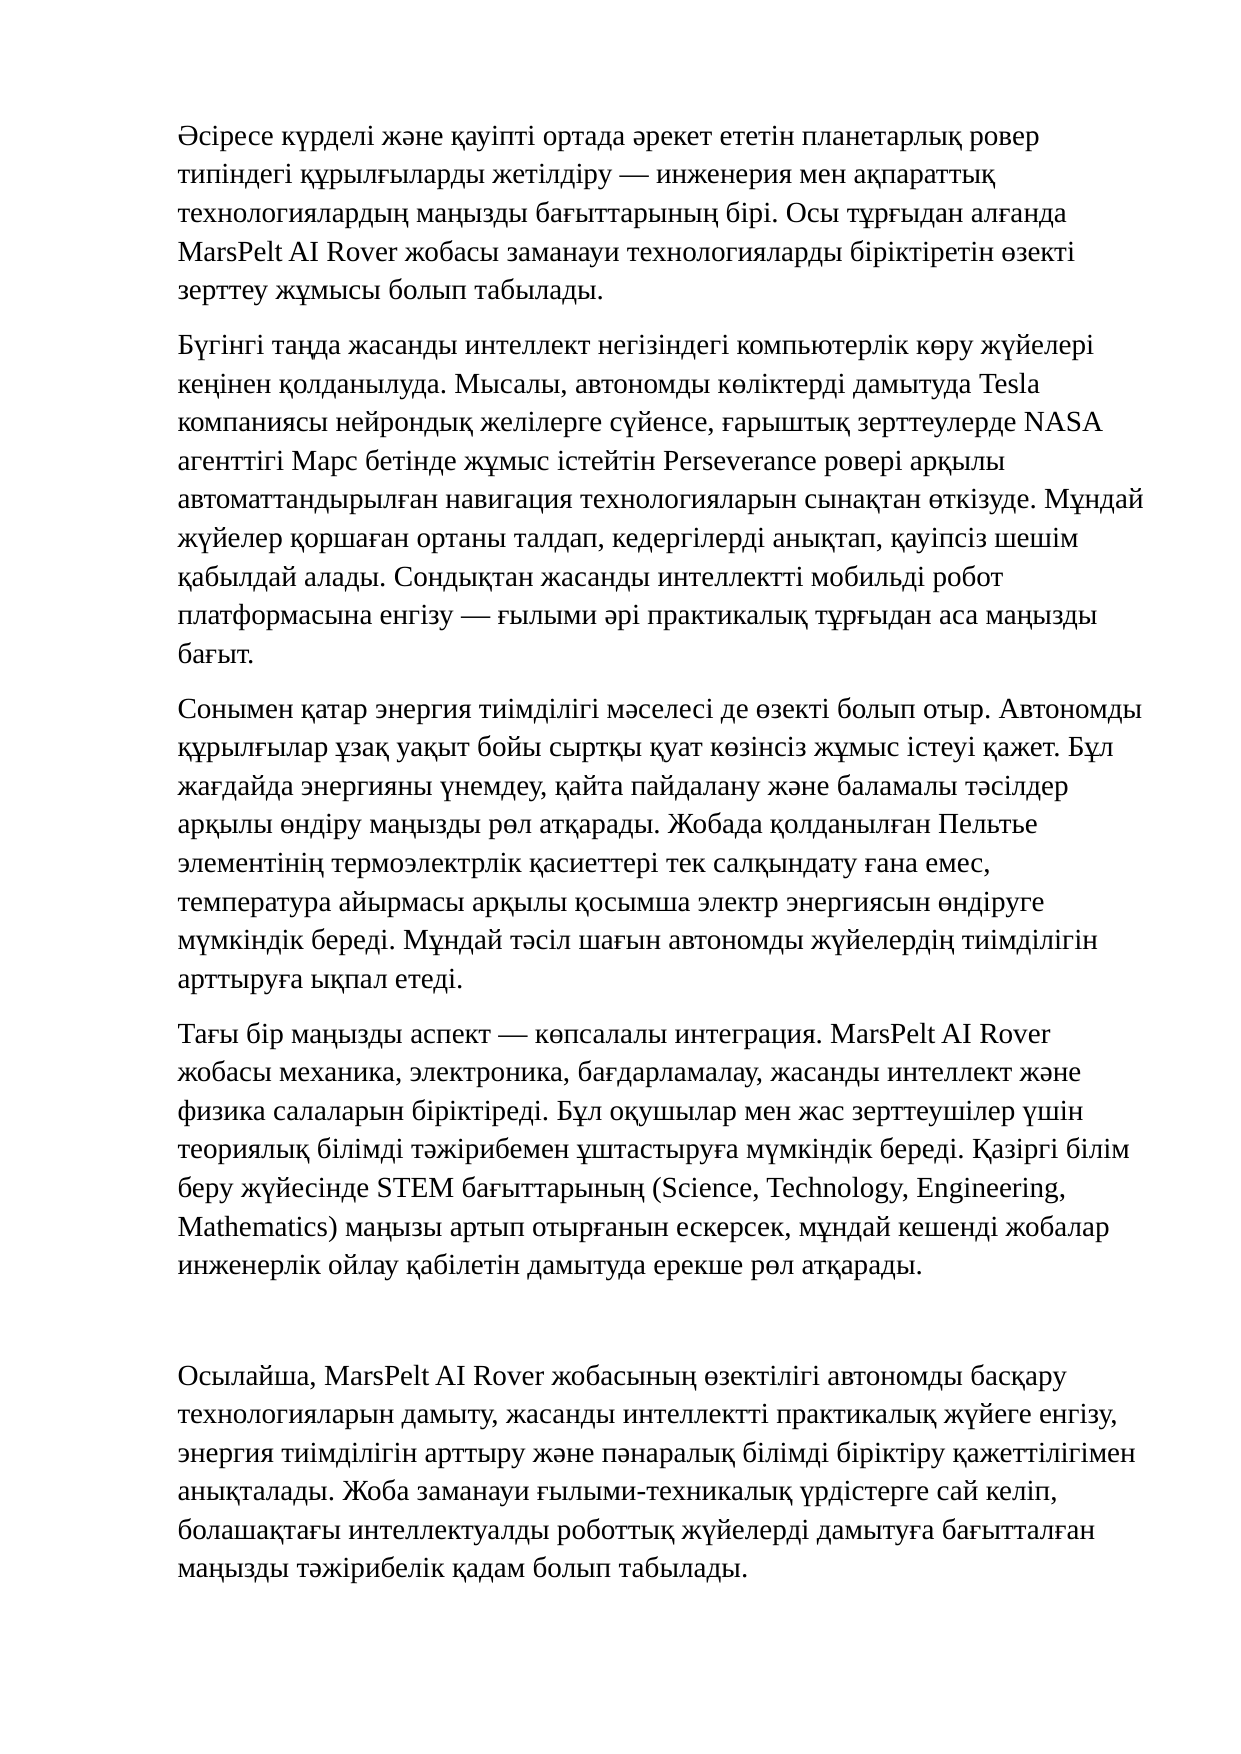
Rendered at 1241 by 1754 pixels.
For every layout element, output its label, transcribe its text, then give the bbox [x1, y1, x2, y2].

text Тағы бір маңызды аспект — көпсалалы интеграция. MarsPelt AI Rover жобасы механика, электроника, бағдарламалау, жасанды интеллект және физика салаларын біріктіреді. Бұл оқушылар мен жас зерттеушілер үшін теориялық білімді тәжірибемен ұштастыруға мүмкіндік береді. Қазіргі білім беру жүйесінде STEM бағыттарының (Science, Technology, Engineering, Mathematics) маңызы артып отырғанын ескерсек, мұндай кешенді жобалар инженерлік ойлау қабілетін дамытуда ерекше рөл атқарады. [177, 1016, 1152, 1281]
text Сонымен қатар энергия тиімділігі мәселесі де өзекті болып отыр. Автономды құрылғылар ұзақ уақыт бойы сыртқы қуат көзінсіз жұмыс істеуі қажет. Бұл жағдайда энергияны үнемдеу, қайта пайдалану және баламалы тәсілдер арқылы өндіру маңызды рөл атқарады. Жобада қолданылған Пельтье элементінің термоэлектрлік қасиеттері тек салқындату ғана емес, температура айырмасы арқылы қосымша электр энергиясын өндіруге мүмкіндік береді. Мұндай тәсіл шағын автономды жүйелердің тиімділігін арттыруға ықпал етеді. [177, 691, 1152, 994]
text Осылайша, MarsPelt AI Rover жобасының өзектілігі автономды басқару технологияларын дамыту, жасанды интеллектті практикалық жүйеге енгізу, энергия тиімділігін арттыру және пәнаралық білімді біріктіру қажеттілігімен анықталады. Жоба заманауи ғылыми-техникалық үрдістерге сай келіп, болашақтағы интеллектуалды роботтық жүйелерді дамытуға бағытталған маңызды тәжірибелік қадам болып табылады. [177, 1358, 1152, 1584]
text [177, 118, 1152, 306]
text Бүгінгі таңда жасанды интеллект негізіндегі компьютерлік көру жүйелері кеңінен қолданылуда. Мысалы, автономды көліктерді дамытуда Tesla компаниясы нейрондық желілерге сүйенсе, ғарыштық зерттеулерде NASA агенттігі Марс бетінде жұмыс істейтін Perseverance ровері арқылы автоматтандырылған навигация технологияларын сынақтан өткізуде. Мұндай жүйелер қоршаған ортаны талдап, кедергілерді анықтап, қауіпсіз шешім қабылдай алады. Сондықтан жасанды интеллектті мобильді робот платформасына енгізу — ғылыми әрі практикалық тұрғыдан аса маңызды бағыт. [177, 327, 1152, 669]
